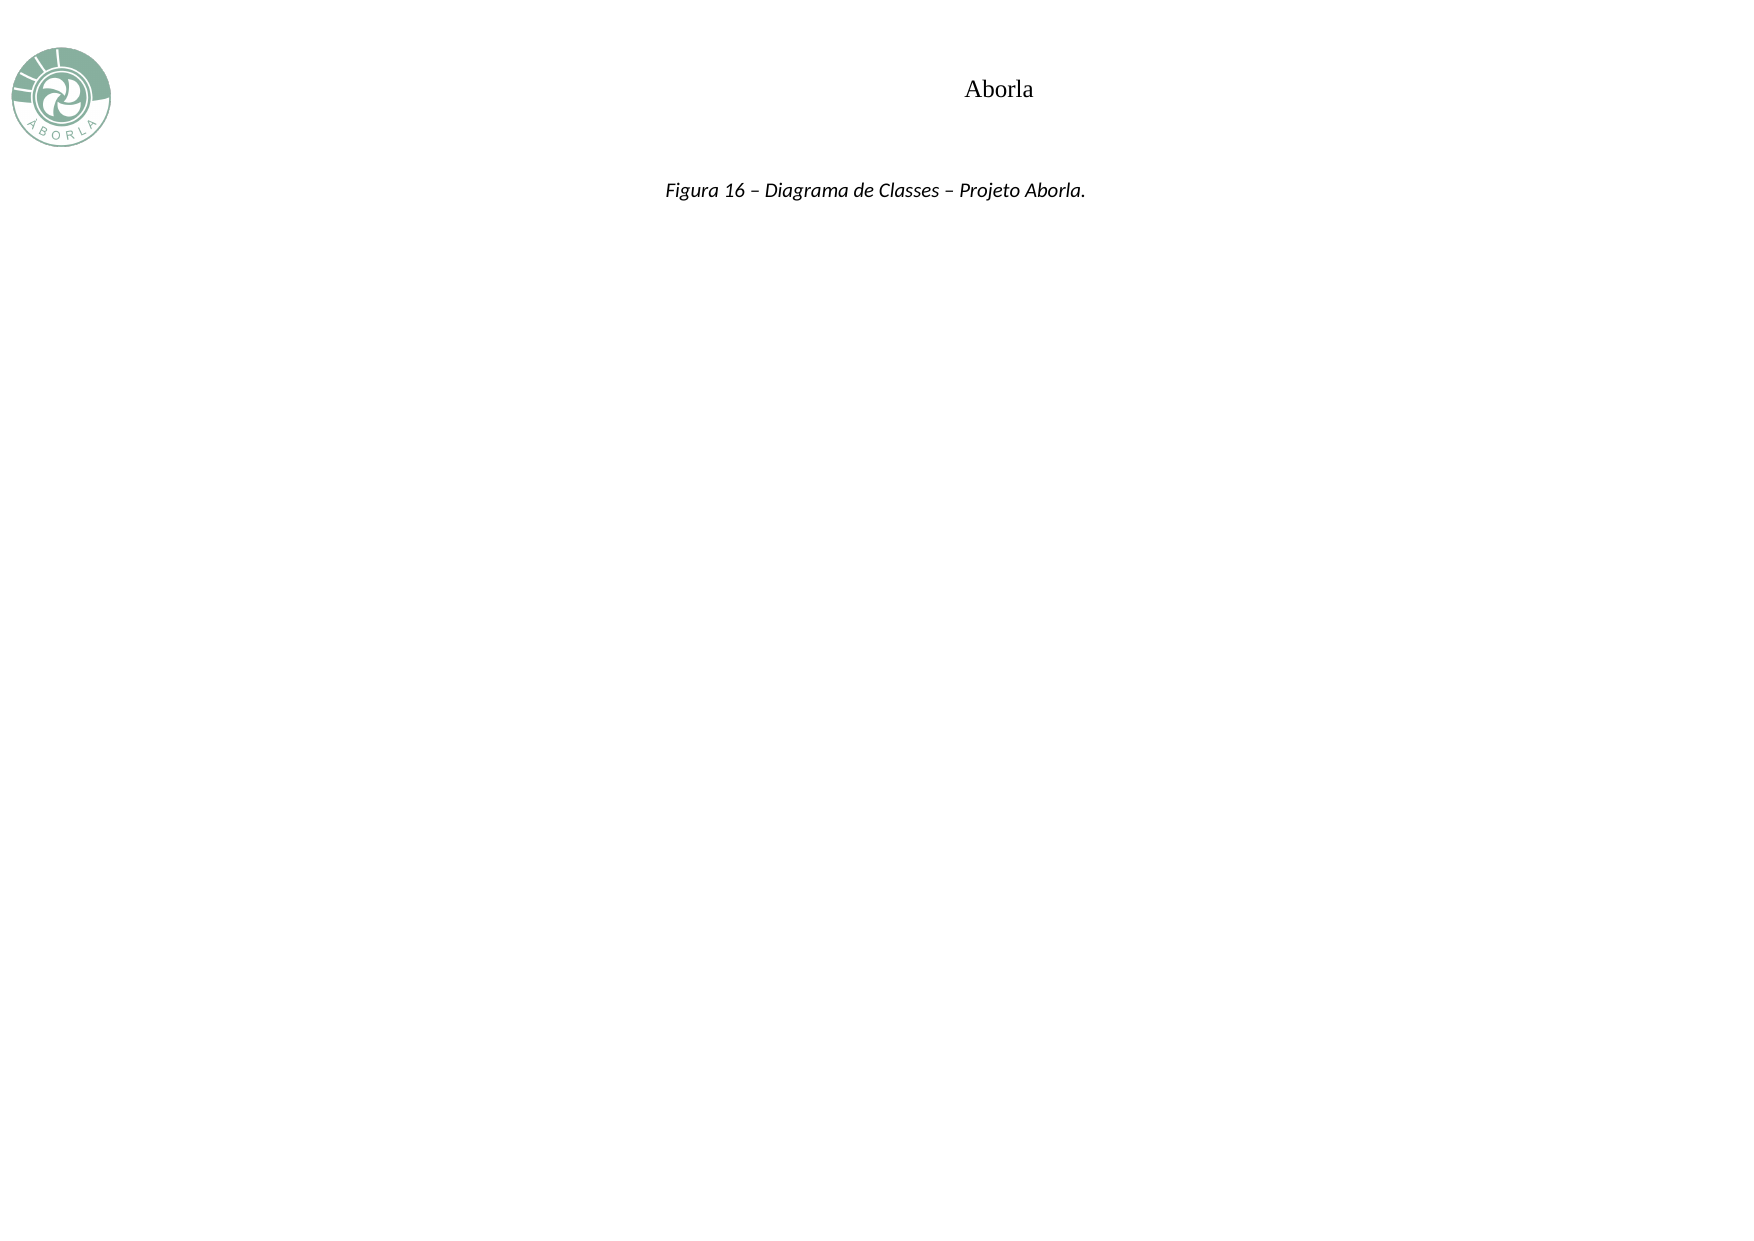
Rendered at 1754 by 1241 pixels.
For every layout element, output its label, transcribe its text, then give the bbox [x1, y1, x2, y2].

picture [10, 46, 112, 148]
text Figura 16 – Diagrama de Classes – Projeto Aborla. [148, 177, 1606, 203]
